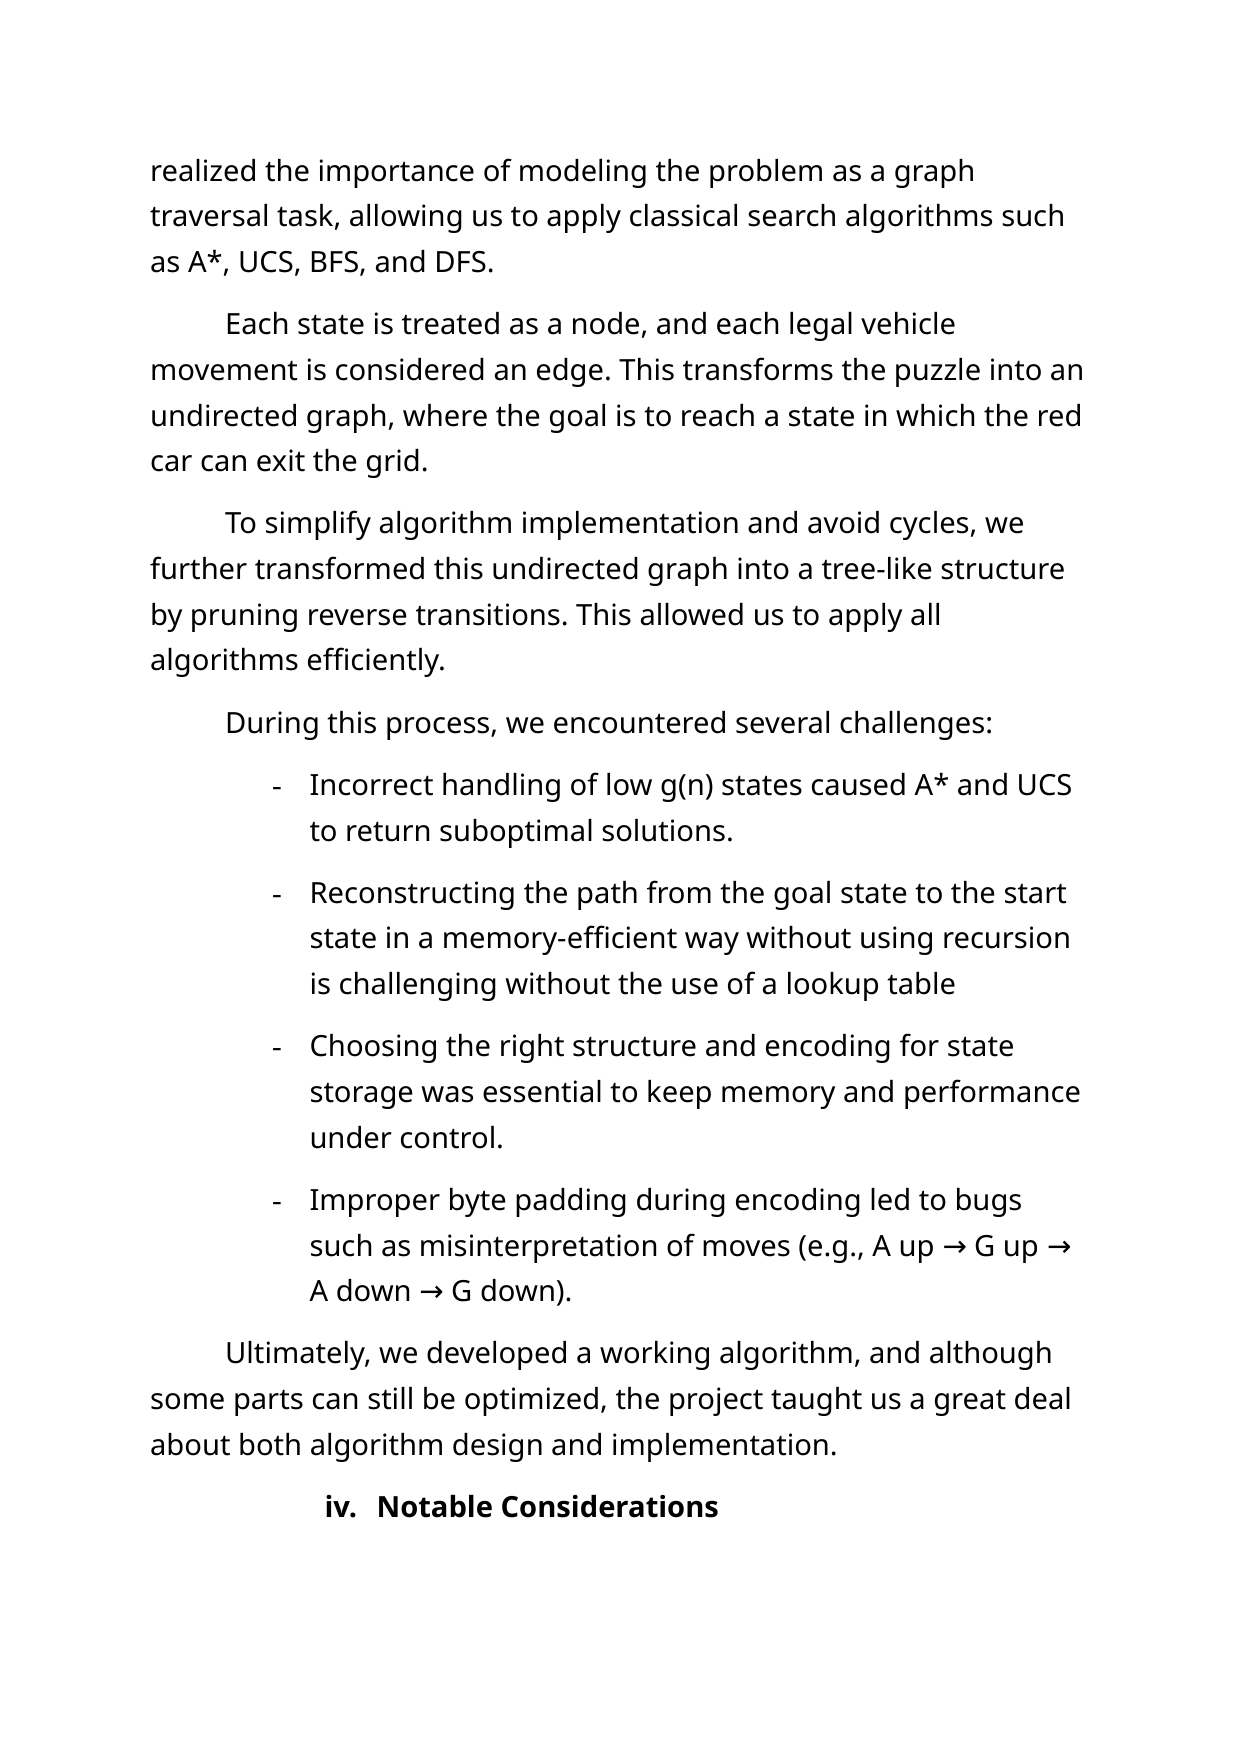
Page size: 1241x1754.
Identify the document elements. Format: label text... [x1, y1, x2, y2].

list Reconstructing the path from the goal state to the start state in a memory-efficient way without using recursion is challenging without the use of a lookup table [272, 872, 1090, 1003]
list Notable Considerations [357, 1486, 1090, 1526]
text Ultimately, we developed a working algorithm, and although some parts can still be optimized, the project taught us a great deal about both algorithm design and implementation. [150, 1333, 1090, 1464]
text Each state is treated as a node, and each legal vehicle movement is considered an edge. This transforms the puzzle into an undirected graph, where the goal is to reach a state in which the red car can exit the grid. [150, 303, 1090, 480]
text To simplify algorithm implementation and avoid cycles, we further transformed this undirected graph into a tree-like structure by pruning reverse transitions. This allowed us to apply all algorithms efficiently. [150, 503, 1090, 679]
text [150, 150, 1090, 281]
list Improper byte padding during encoding led to bugs such as misinterpretation of moves (e.g., A up → G up → A down → G down). [272, 1179, 1090, 1310]
list Incorrect handling of low g(n) states caused A* and UCS to return suboptimal solutions. [272, 764, 1090, 849]
text During this process, we encountered several challenges: [225, 702, 1090, 742]
list Choosing the right structure and encoding for state storage was essential to keep memory and performance under control. [272, 1026, 1090, 1157]
